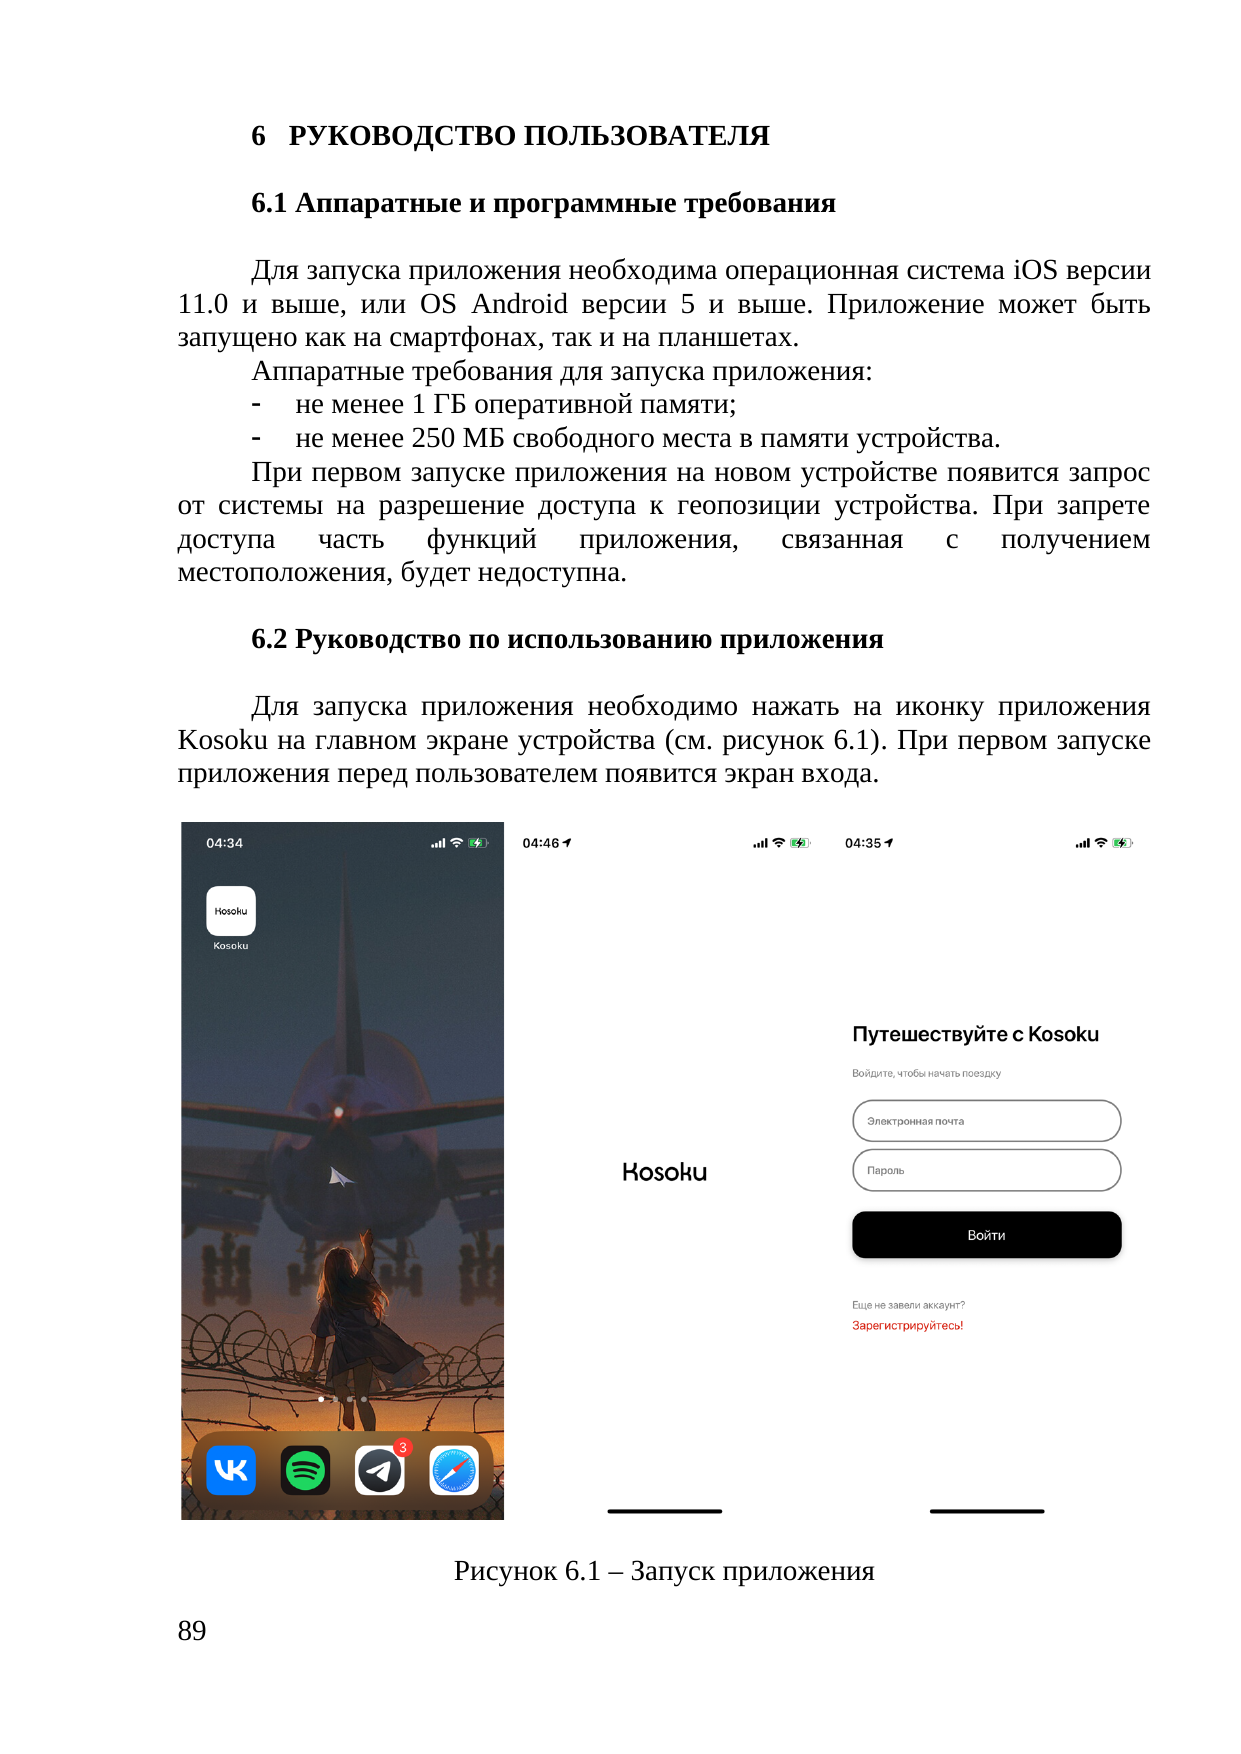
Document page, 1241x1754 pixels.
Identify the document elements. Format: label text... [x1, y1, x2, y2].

text Аппаратные требования для запуска приложения: [177, 353, 1152, 386]
list не менее 1 ГБ оперативной памяти; [177, 386, 1152, 420]
text Для запуска приложения необходима операционная система iOS версии 11.0 и выше, или OS Android версии 5 и выше. Приложение может быть запущено как на смартфонах, так и на планшетах. [177, 252, 1152, 353]
text 6.2 Руководство по использованию приложения [177, 621, 1152, 655]
text Для запуска приложения необходимо нажать на иконку приложения Kosoku на главном экране устройства (см. рисунок 6.1). При первом запуске приложения перед пользователем появится экран входа. [177, 688, 1152, 789]
list РУКОВОДСТВО ПОЛЬЗОВАТЕЛЯ [251, 118, 1152, 152]
list не менее 250 МБ свободного места в памяти устройства. [177, 420, 1152, 454]
text При первом запуске приложения на новом устройстве появится запрос от системы на разрешение доступа к геопозиции устройства. При запрете доступа часть функций приложения, связанная с получением местоположения, будет недоступна. [177, 454, 1152, 588]
picture [181, 822, 1148, 1520]
text Рисунок 6.1 – Запуск приложения [177, 1553, 1152, 1587]
text 6.1 Аппаратные и программные требования [177, 185, 1152, 219]
